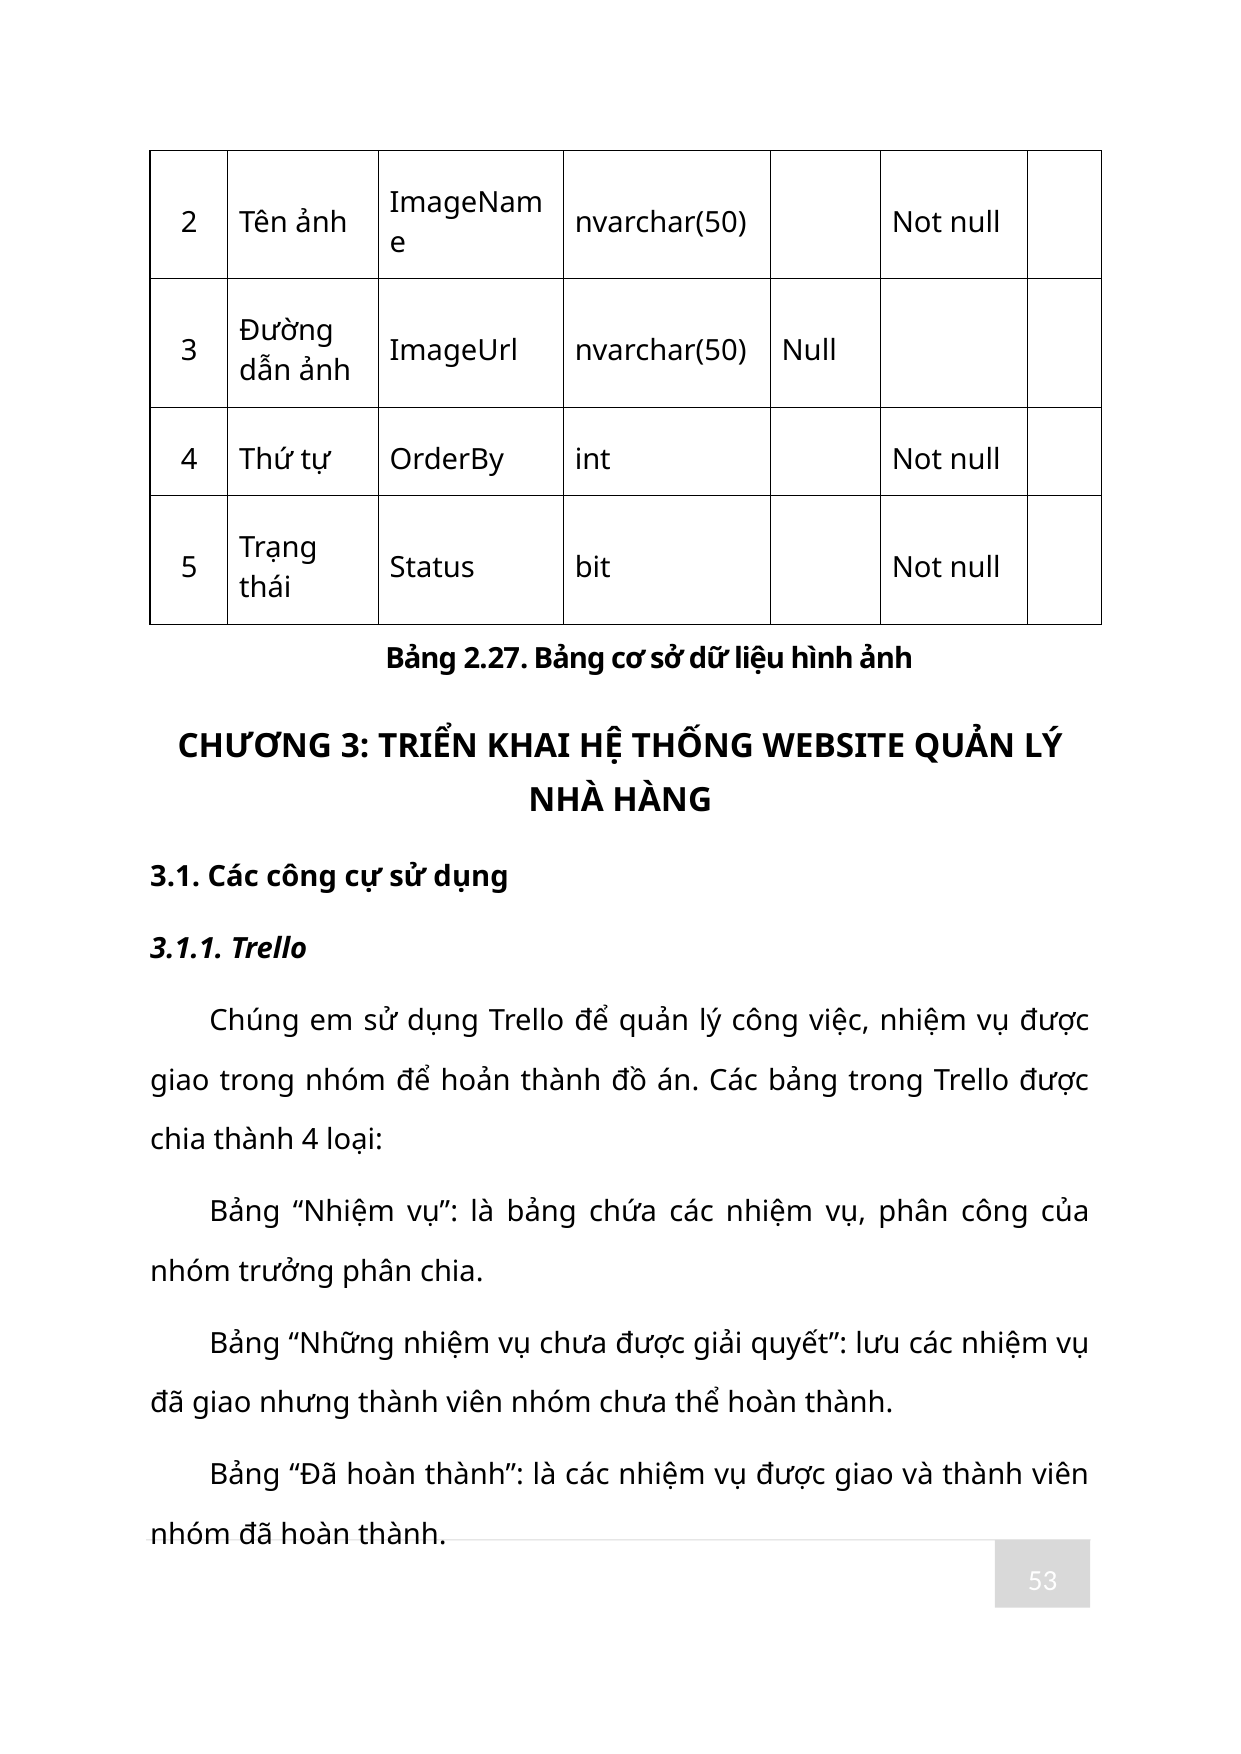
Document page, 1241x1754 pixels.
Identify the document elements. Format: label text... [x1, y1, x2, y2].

table_cell [771, 496, 880, 624]
table_cell [881, 279, 1027, 407]
table_cell Not null [881, 151, 1027, 278]
table_cell [1028, 496, 1101, 624]
table_cell 4 [151, 408, 227, 495]
table_cell ImageUrl [379, 279, 563, 407]
table_cell Trạng thái [228, 496, 378, 624]
table_cell Null [771, 279, 880, 407]
subtitle 3.1.1. Trello [150, 928, 1090, 967]
table_cell [1028, 408, 1101, 495]
table_cell Not null [881, 496, 1027, 624]
table_cell ImageName [379, 151, 563, 278]
table_cell [771, 408, 880, 495]
table_cell Status [379, 496, 563, 624]
table_cell Đường dẫn ảnh [228, 279, 378, 407]
table_cell nvarchar(50) [564, 279, 770, 407]
table_cell [1028, 151, 1101, 278]
text Chúng em sử dụng Trello để quản lý công việc, nhiệm vụ được giao trong nhóm để hoản thành đồ án. Các bảng trong Trello được chia thành 4 loại: [150, 999, 1090, 1158]
table_cell bit [564, 496, 770, 624]
table_cell 3 [151, 279, 227, 407]
table_cell 2 [151, 151, 227, 278]
text Bảng “Đã hoàn thành”: là các nhiệm vụ được giao và thành viên nhóm đã hoàn thành. [150, 1453, 1090, 1553]
table_cell Thứ tự [228, 408, 378, 495]
table_cell OrderBy [379, 408, 563, 495]
table_cell [771, 151, 880, 278]
subtitle CHƯƠNG 3: TRIỂN KHAI HỆ THỐNG WEBSITE QUẢN LÝ NHÀ HÀNG [150, 722, 1090, 822]
title Bảng 2.27. Bảng cơ sở dữ liệu hình ảnh [150, 637, 1090, 677]
text Bảng “Những nhiệm vụ chưa được giải quyết”: lưu các nhiệm vụ đã giao nhưng thành viên nhóm chưa thể hoàn thành. [150, 1322, 1090, 1421]
text Bảng “Nhiệm vụ”: là bảng chứa các nhiệm vụ, phân công của nhóm trưởng phân chia. [150, 1191, 1090, 1290]
table_cell Tên ảnh [228, 151, 378, 278]
table_cell 5 [151, 496, 227, 624]
table_cell int [564, 408, 770, 495]
table_cell nvarchar(50) [564, 151, 770, 278]
table_cell [1028, 279, 1101, 407]
table_cell Not null [881, 408, 1027, 495]
subtitle 3.1. Các công cự sử dụng [150, 856, 1090, 895]
